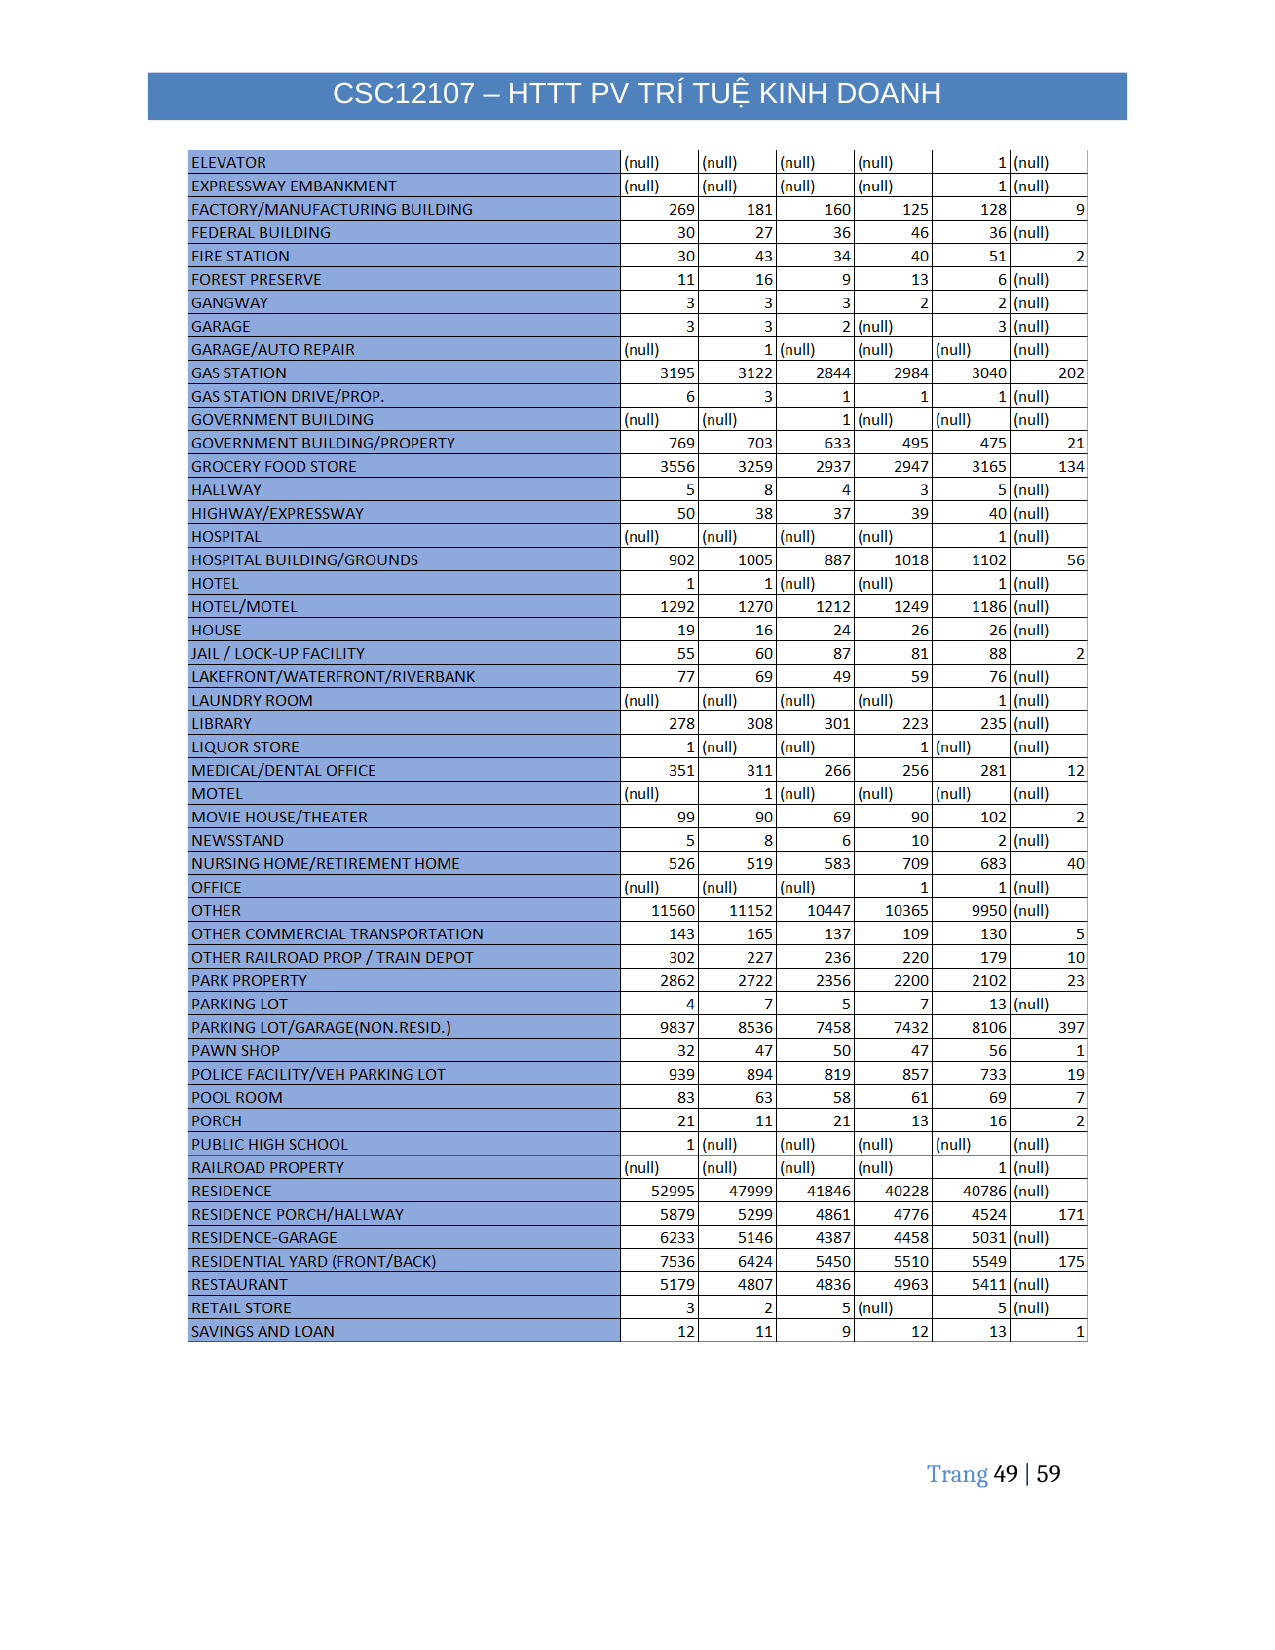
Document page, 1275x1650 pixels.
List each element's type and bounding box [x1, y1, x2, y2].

picture [187, 150, 1088, 1342]
